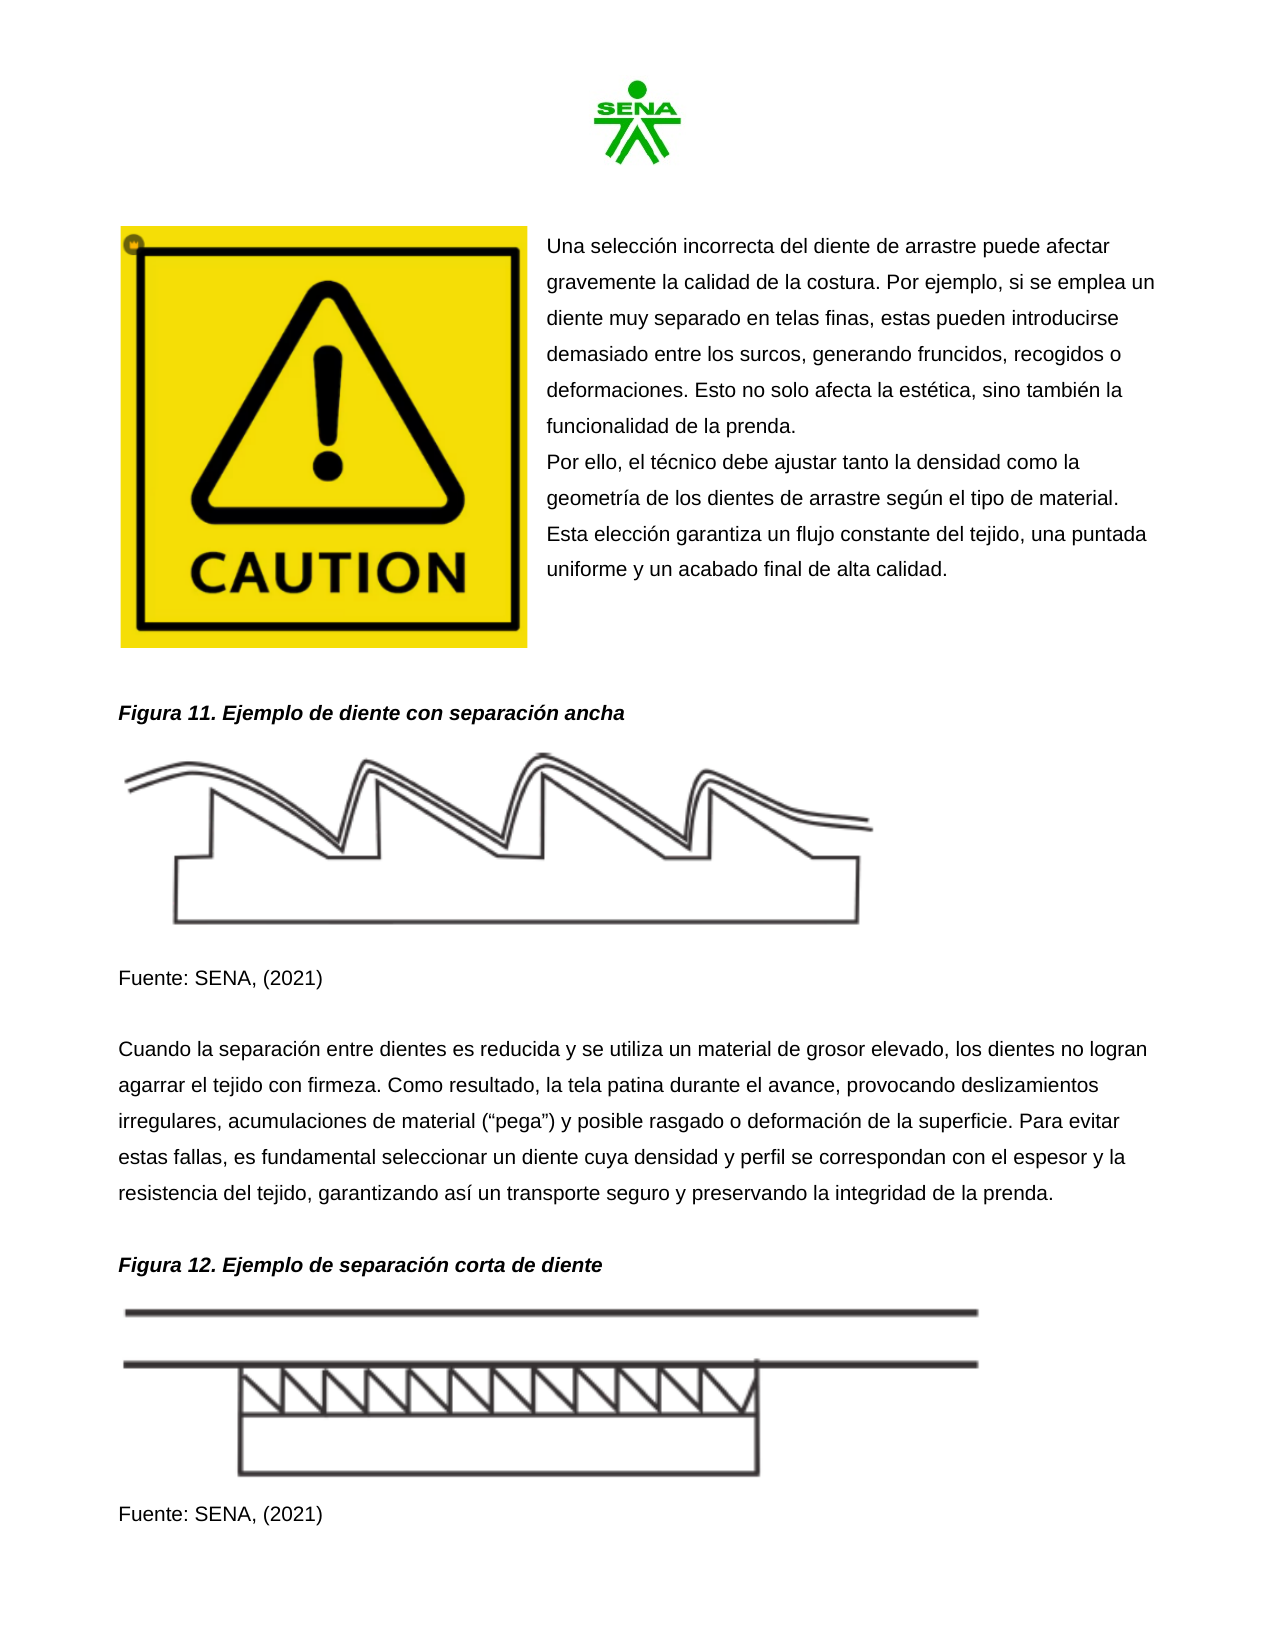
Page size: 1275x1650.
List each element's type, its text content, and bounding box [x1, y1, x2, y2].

text Una selección incorrecta del diente de arrastre puede afectar gravemente la calidad de la costura. Por ejemplo, si se emplea un diente muy separado en telas finas, estas pueden introducirse demasiado entre los surcos, generando fruncidos, recogidos o deformaciones. Esto no solo afecta la estética, sino también la funcionalidad de la prenda. [118, 198, 1157, 437]
text Por ello, el técnico debe ajustar tanto la densidad como la geometría de los dientes de arrastre según el tipo de material. Esta elección garantiza un flujo constante del tejido, una puntada uniforme y un acabado final de alta calidad. [528, 449, 1157, 581]
text Fuente: SENA, (2021) [118, 965, 1157, 989]
text Cuando la separación entre dientes es reducida y se utiliza un material de grosor elevado, los dientes no logran agarrar el tejido con firmeza. Como resultado, la tela patina durante el avance, provocando deslizamientos irregulares, acumulaciones de material (“pega”) y posible rasgado o deformación de la superficie. Para evitar estas fallas, es fundamental seleccionar un diente cuya densidad y perfil se correspondan con el espesor y la resistencia del tejido, garantizando así un transporte seguro y preservando la integridad de la prenda. [118, 1037, 1157, 1205]
text Figura 12. Ejemplo de separación corta de diente [118, 1253, 1157, 1277]
picture [588, 75, 687, 172]
text Figura 11. Ejemplo de diente con separación ancha [118, 665, 1157, 725]
text Fuente: SENA, (2021) [118, 1502, 1157, 1526]
picture [118, 226, 528, 645]
